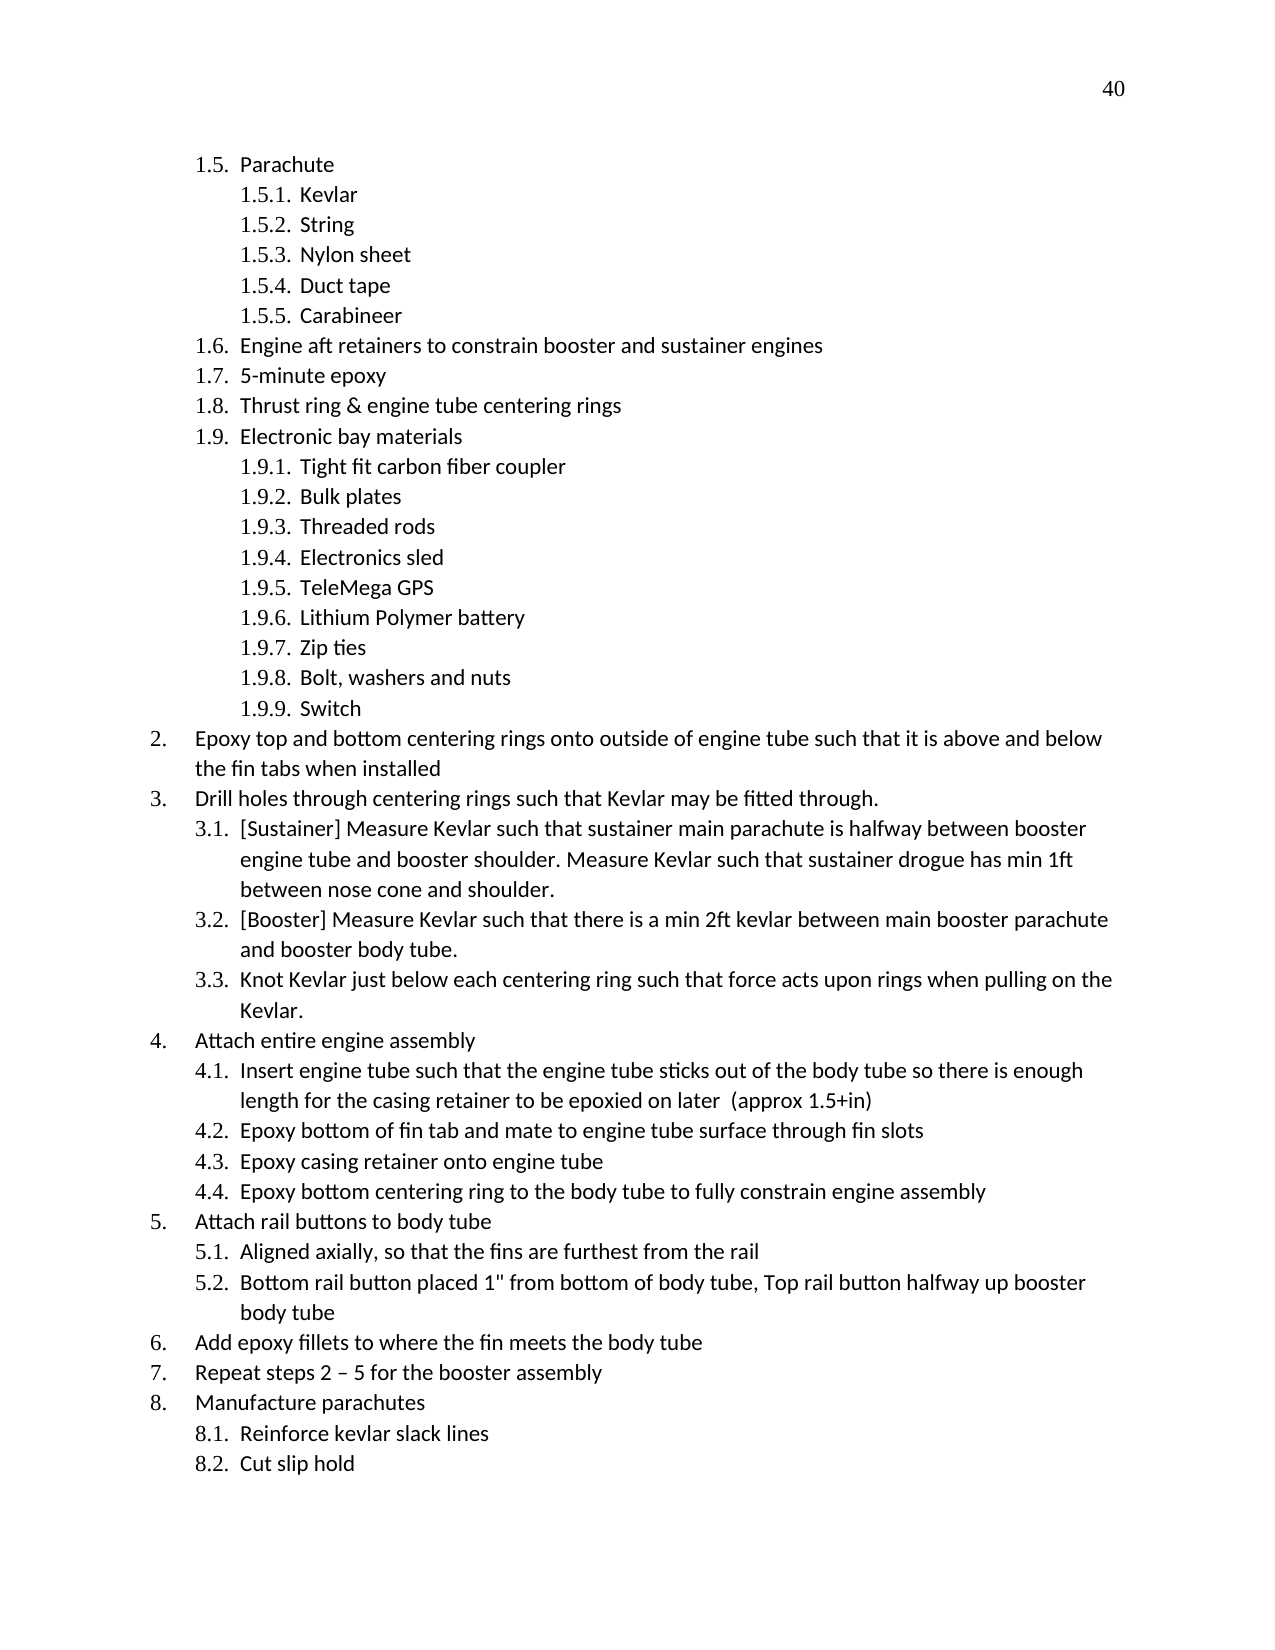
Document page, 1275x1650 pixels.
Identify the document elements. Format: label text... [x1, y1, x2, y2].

list Threaded rods [240, 512, 1125, 541]
list Epoxy bottom centering ring to the body tube to fully constrain engine assembly [195, 1177, 1125, 1205]
list Add epoxy fillets to where the fin meets the body tube [150, 1328, 1125, 1356]
list Drill holes through centering rings such that Kevlar may be fitted through. [150, 784, 1125, 812]
list [Sustainer] Measure Kevlar such that sustainer main parachute is halfway between booster engine tube and booster shoulder. Measure Kevlar such that sustainer drogue has min 1ft between nose cone and shoulder. [195, 814, 1125, 903]
list Switch [240, 694, 1125, 722]
list Tight fit carbon fiber coupler [240, 452, 1125, 480]
list Epoxy casing retainer onto engine tube [195, 1147, 1125, 1175]
list Reinforce kevlar slack lines [195, 1419, 1125, 1447]
list Thrust ring & engine tube centering rings [195, 392, 1125, 420]
list Aligned axially, so that the fins are furthest from the rail [195, 1237, 1125, 1266]
list Attach rail buttons to body tube [150, 1207, 1125, 1235]
list Duct tape [240, 271, 1125, 299]
list Knot Kevlar just below each centering ring such that force acts upon rings when pulling on the Kevlar. [195, 966, 1125, 1024]
list 5-minute epoxy [195, 361, 1125, 389]
list Epoxy top and bottom centering rings onto outside of engine tube such that it is above and below the fin tabs when installed [150, 724, 1125, 782]
list Nylon sheet [240, 241, 1125, 269]
list Bolt, washers and nuts [240, 663, 1125, 692]
list Repeat steps 2 – 5 for the booster assembly [150, 1358, 1125, 1386]
list TeleMega GPS [240, 573, 1125, 601]
list Cut slip hold [195, 1449, 1125, 1477]
list Insert engine tube such that the engine tube sticks out of the body tube so there is enough length for the casing retainer to be epoxied on later (approx 1.5+in) [195, 1056, 1125, 1114]
list Parachute [195, 150, 1125, 178]
list Attach entire engine assembly [150, 1026, 1125, 1054]
list Electronic bay materials [195, 422, 1125, 450]
list Epoxy bottom of fin tab and mate to engine tube surface through fin slots [195, 1117, 1125, 1145]
list Kevlar [240, 180, 1125, 208]
list Engine aft retainers to constrain booster and sustainer engines [195, 331, 1125, 359]
list Manufacture parachutes [150, 1388, 1125, 1417]
list Electronics sled [240, 543, 1125, 571]
list Bottom rail button placed 1" from bottom of body tube, Top rail button halfway up booster body tube [195, 1268, 1125, 1326]
list Zip ties [240, 633, 1125, 661]
list Lithium Polymer battery [240, 603, 1125, 631]
list [Booster] Measure Kevlar such that there is a min 2ft kevlar between main booster parachute and booster body tube. [195, 905, 1125, 963]
list Bulk plates [240, 482, 1125, 510]
list Carabineer [240, 301, 1125, 329]
list String [240, 210, 1125, 238]
